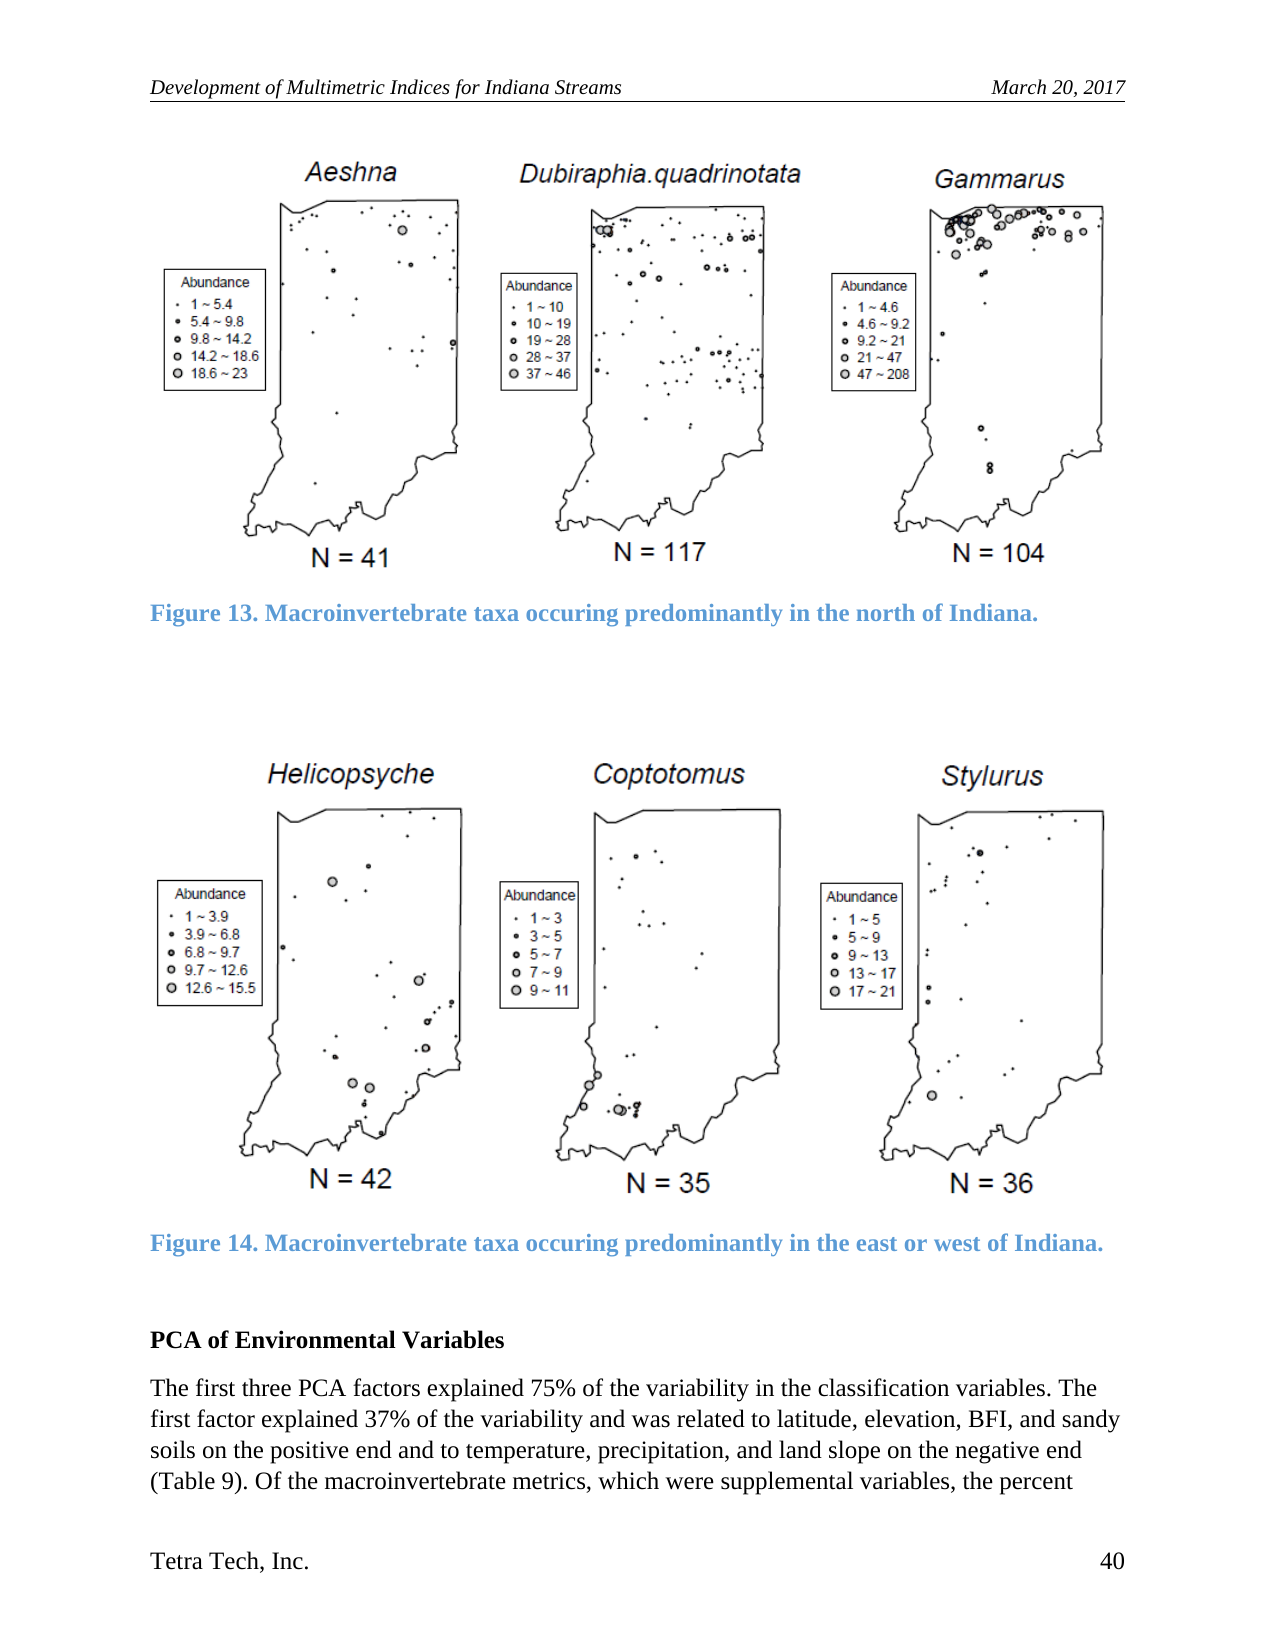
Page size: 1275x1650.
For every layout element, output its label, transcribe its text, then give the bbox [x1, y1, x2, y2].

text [150, 1373, 1125, 1495]
picture [806, 752, 1120, 1210]
picture [150, 743, 478, 1210]
picture [484, 750, 800, 1210]
picture [150, 150, 480, 580]
picture [486, 156, 813, 580]
text PCA of Environmental Variables [150, 1326, 1125, 1354]
picture [818, 158, 1124, 580]
